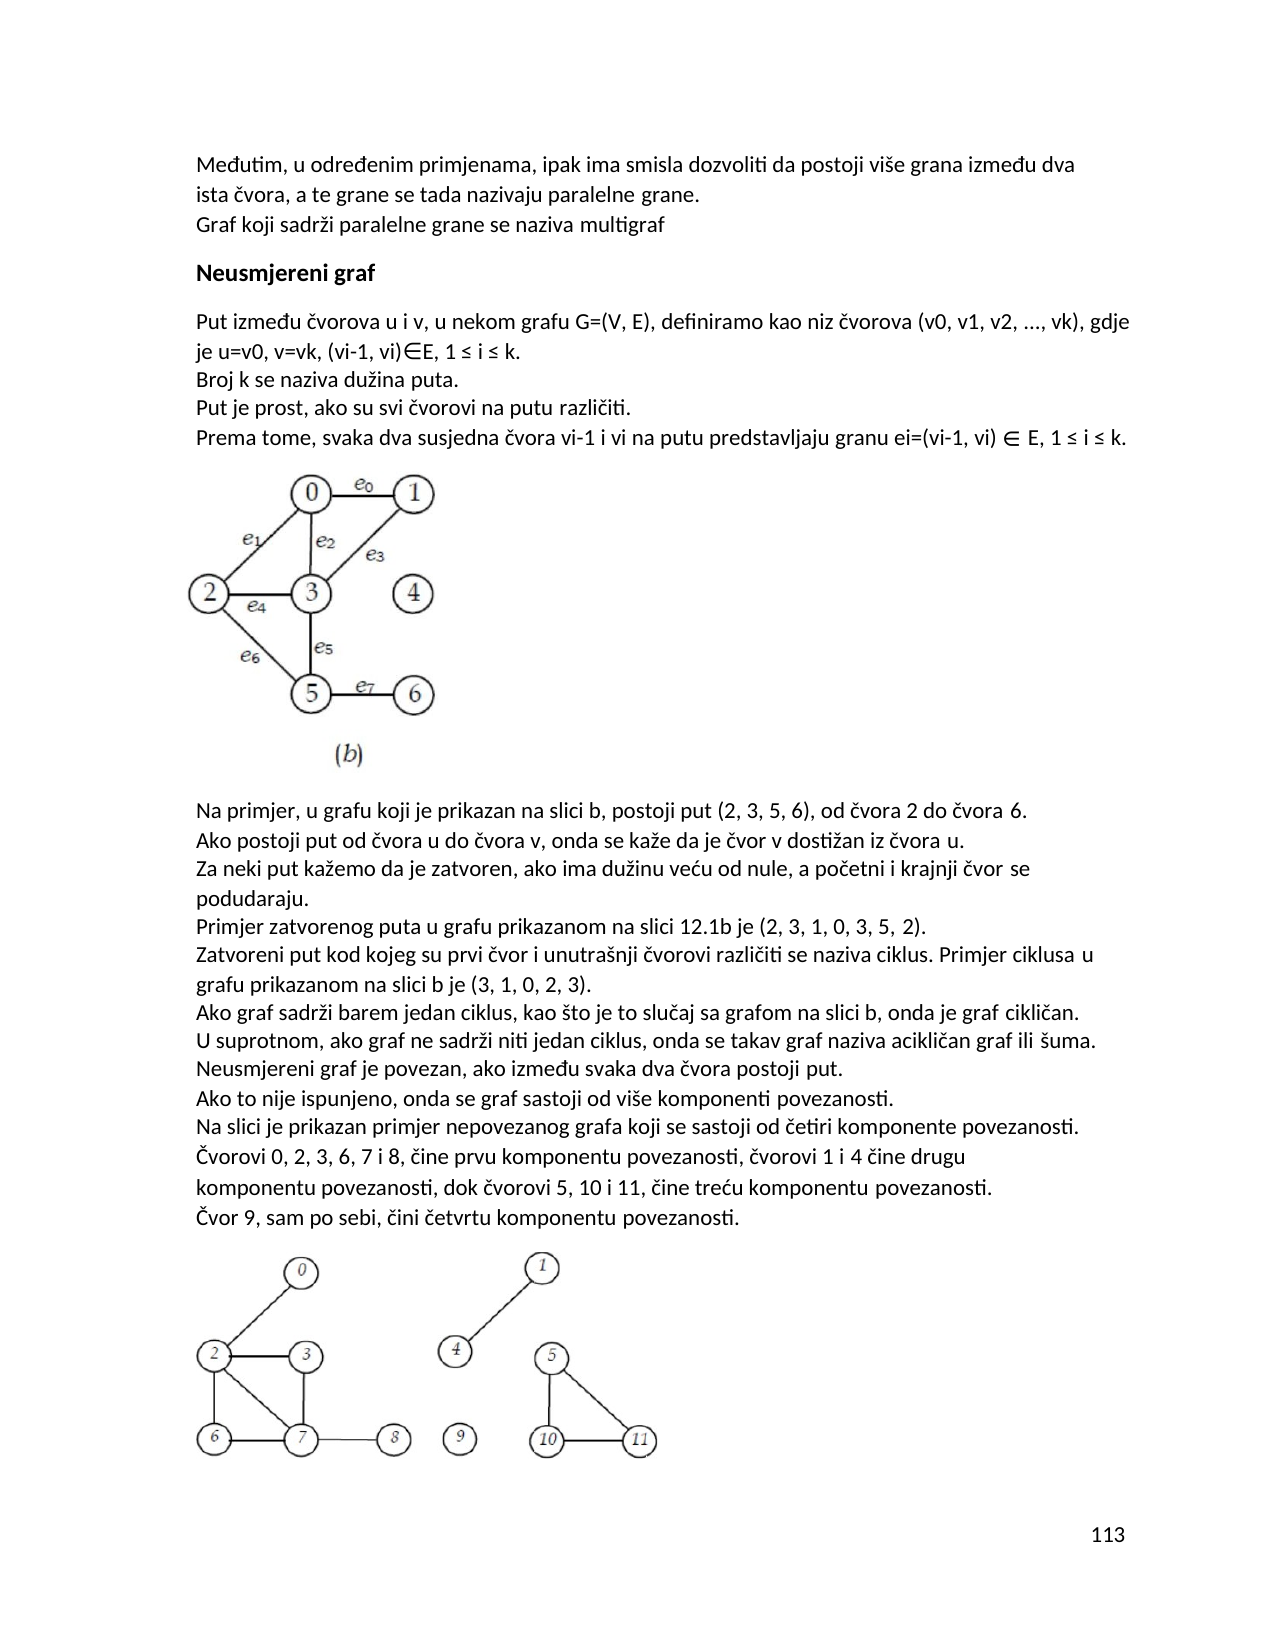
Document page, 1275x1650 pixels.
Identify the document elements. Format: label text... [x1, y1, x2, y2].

text Ako postoji put od čvora u do čvora v, onda se kaže da je čvor v dostižan iz čvora u. [196, 826, 1137, 854]
text Čvor 9, sam po sebi, čini četvrtu komponentu povezanosti. [196, 1203, 1137, 1231]
text Na primjer, u grafu koji je prikazan na slici b, postoji put (2, 3, 5, 6), od čvora 2 do čvora 6. [196, 796, 1137, 824]
text Put je prost, ako su svi čvorovi na putu različiti. [196, 393, 1137, 421]
text podudaraju. [196, 884, 1137, 912]
text Broj k se naziva dužina puta. [196, 365, 1137, 393]
text Međutim, u određenim primjenama, ipak ima smisla dozvoliti da postoji više grana između dva ista čvora, a te grane se tada nazivaju paralelne grane. [196, 150, 1107, 208]
text grafu prikazanom na slici b je (3, 1, 0, 2, 3). [196, 970, 1137, 998]
text Graf koji sadrži paralelne grane se naziva multigraf [196, 210, 1137, 238]
subtitle Neusmjereni graf [196, 257, 1137, 288]
text Za neki put kažemo da je zatvoren, ako ima dužinu veću od nule, a početni i krajnji čvor se [196, 854, 1137, 882]
text Primjer zatvorenog puta u grafu prikazanom na slici 12.1b je (2, 3, 1, 0, 3, 5, 2). [196, 912, 1137, 940]
text U suprotnom, ako graf ne sadrži niti jedan ciklus, onda se takav graf naziva acikličan graf ili šuma. [196, 1026, 1137, 1054]
text Neusmjereni graf je povezan, ako između svaka dva čvora postoji put. [196, 1054, 1137, 1082]
text Ako graf sadrži barem jedan ciklus, kao što je to slučaj sa grafom na slici b, onda je graf cikličan. [196, 998, 1137, 1026]
text Prema tome, svaka dva susjedna čvora vi-1 i vi na putu predstavljaju granu ei=(vi-1, vi) ∈ E, 1 ≤ i ≤ k. [196, 423, 1137, 452]
picture [187, 471, 439, 773]
text Zatvoreni put kod kojeg su prvi čvor i unutrašnji čvorovi različiti se naziva ciklus. Primjer ciklusa u [196, 940, 1137, 968]
picture [196, 1252, 658, 1459]
text Na slici je prikazan primjer nepovezanog grafa koji se sastoji od četiri komponente povezanosti. Čvorovi 0, 2, 3, 6, 7 i 8, čine prvu komponentu povezanosti, čvorovi 1 i 4 čine drugu komponentu povezanosti, dok čvorovi 5, 10 i 11, čine treću komponentu povezanosti. [196, 1112, 1083, 1201]
text je u=v0, v=vk, (vi-1, vi)∈E, 1 ≤ i ≤ k. [196, 337, 1137, 365]
text Put između čvorova u i v, u nekom grafu G=(V, E), definiramo kao niz čvorova (v0, v1, v2, ..., vk), gdje [196, 307, 1137, 335]
text Ako to nije ispunjeno, onda se graf sastoji od više komponenti povezanosti. [196, 1084, 1137, 1112]
